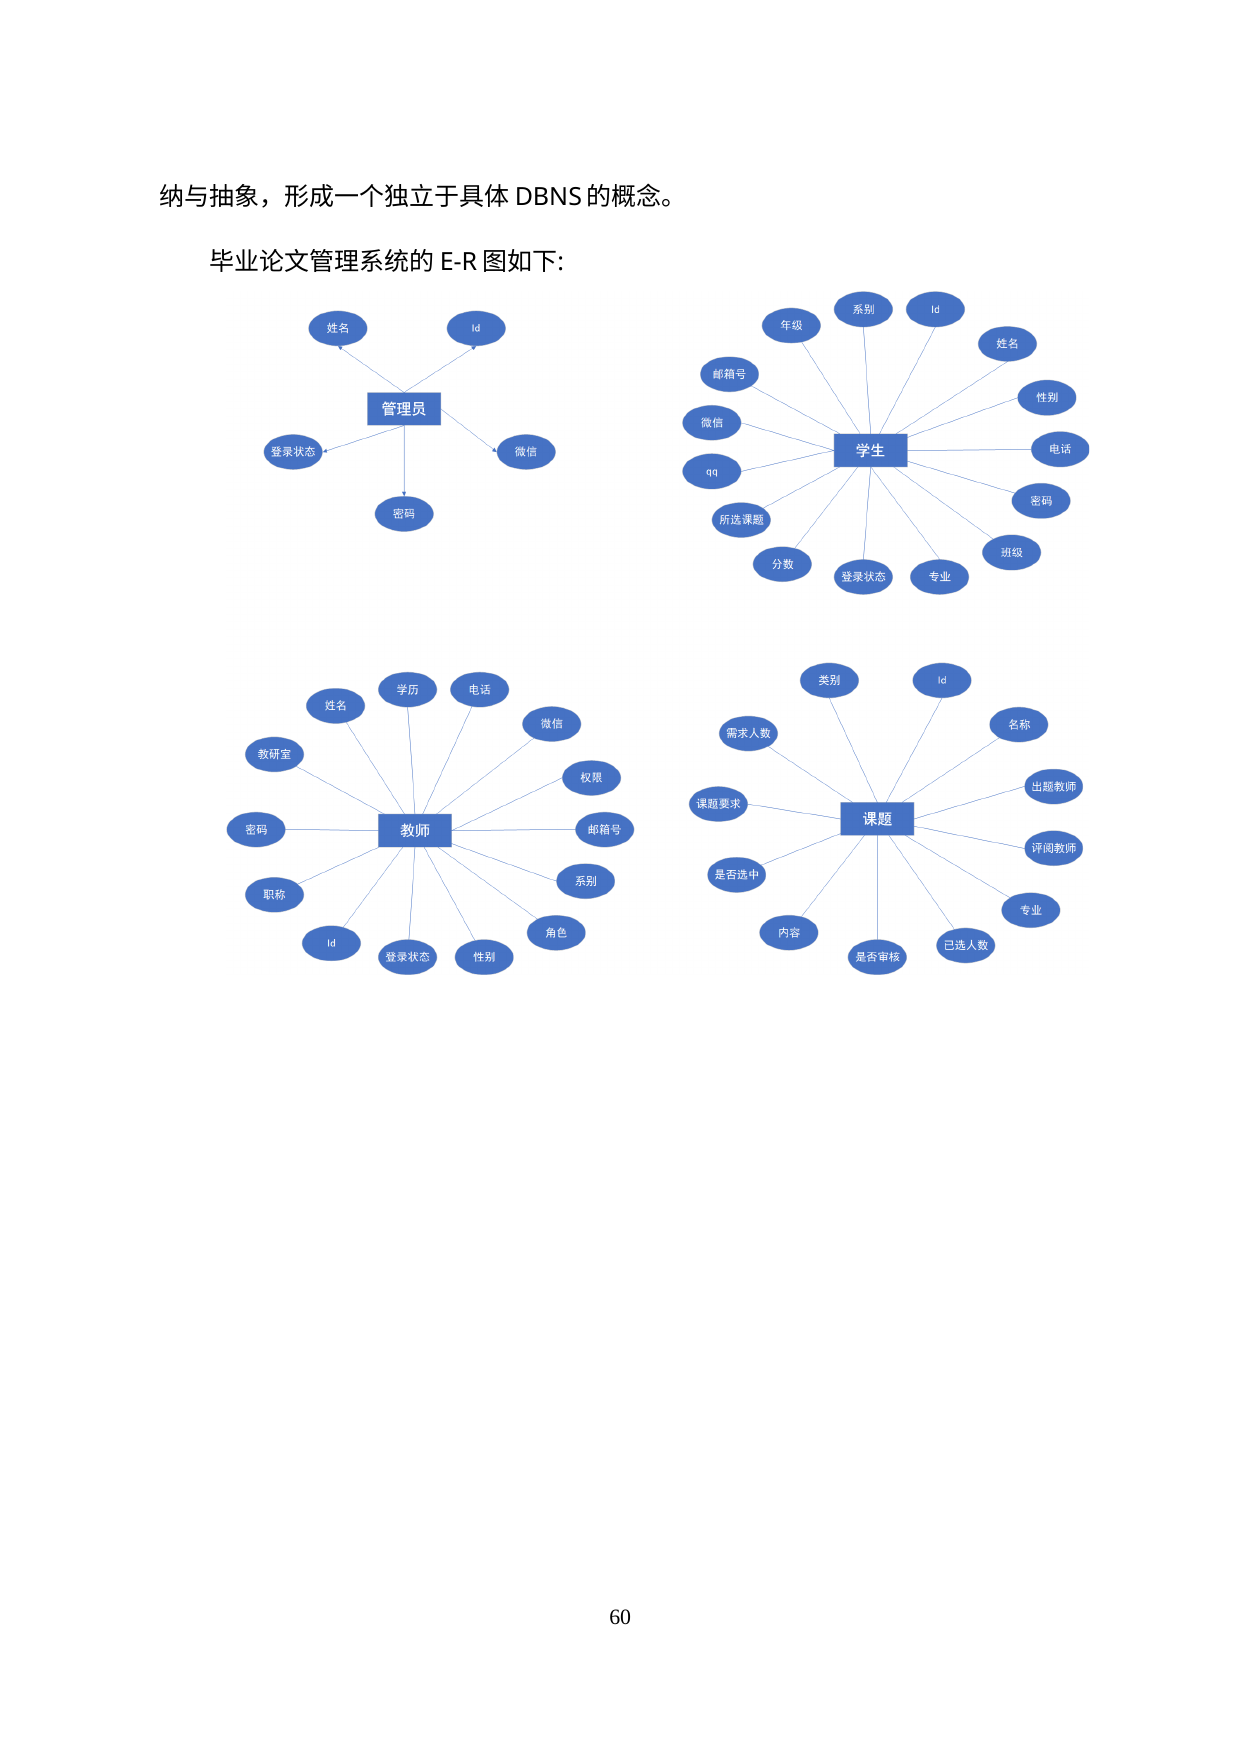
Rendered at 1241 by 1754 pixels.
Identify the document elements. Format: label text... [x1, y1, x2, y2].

text 毕业论文管理系统的E-R图如下: [159, 227, 1081, 292]
picture [226, 291, 1090, 975]
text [159, 162, 1081, 227]
